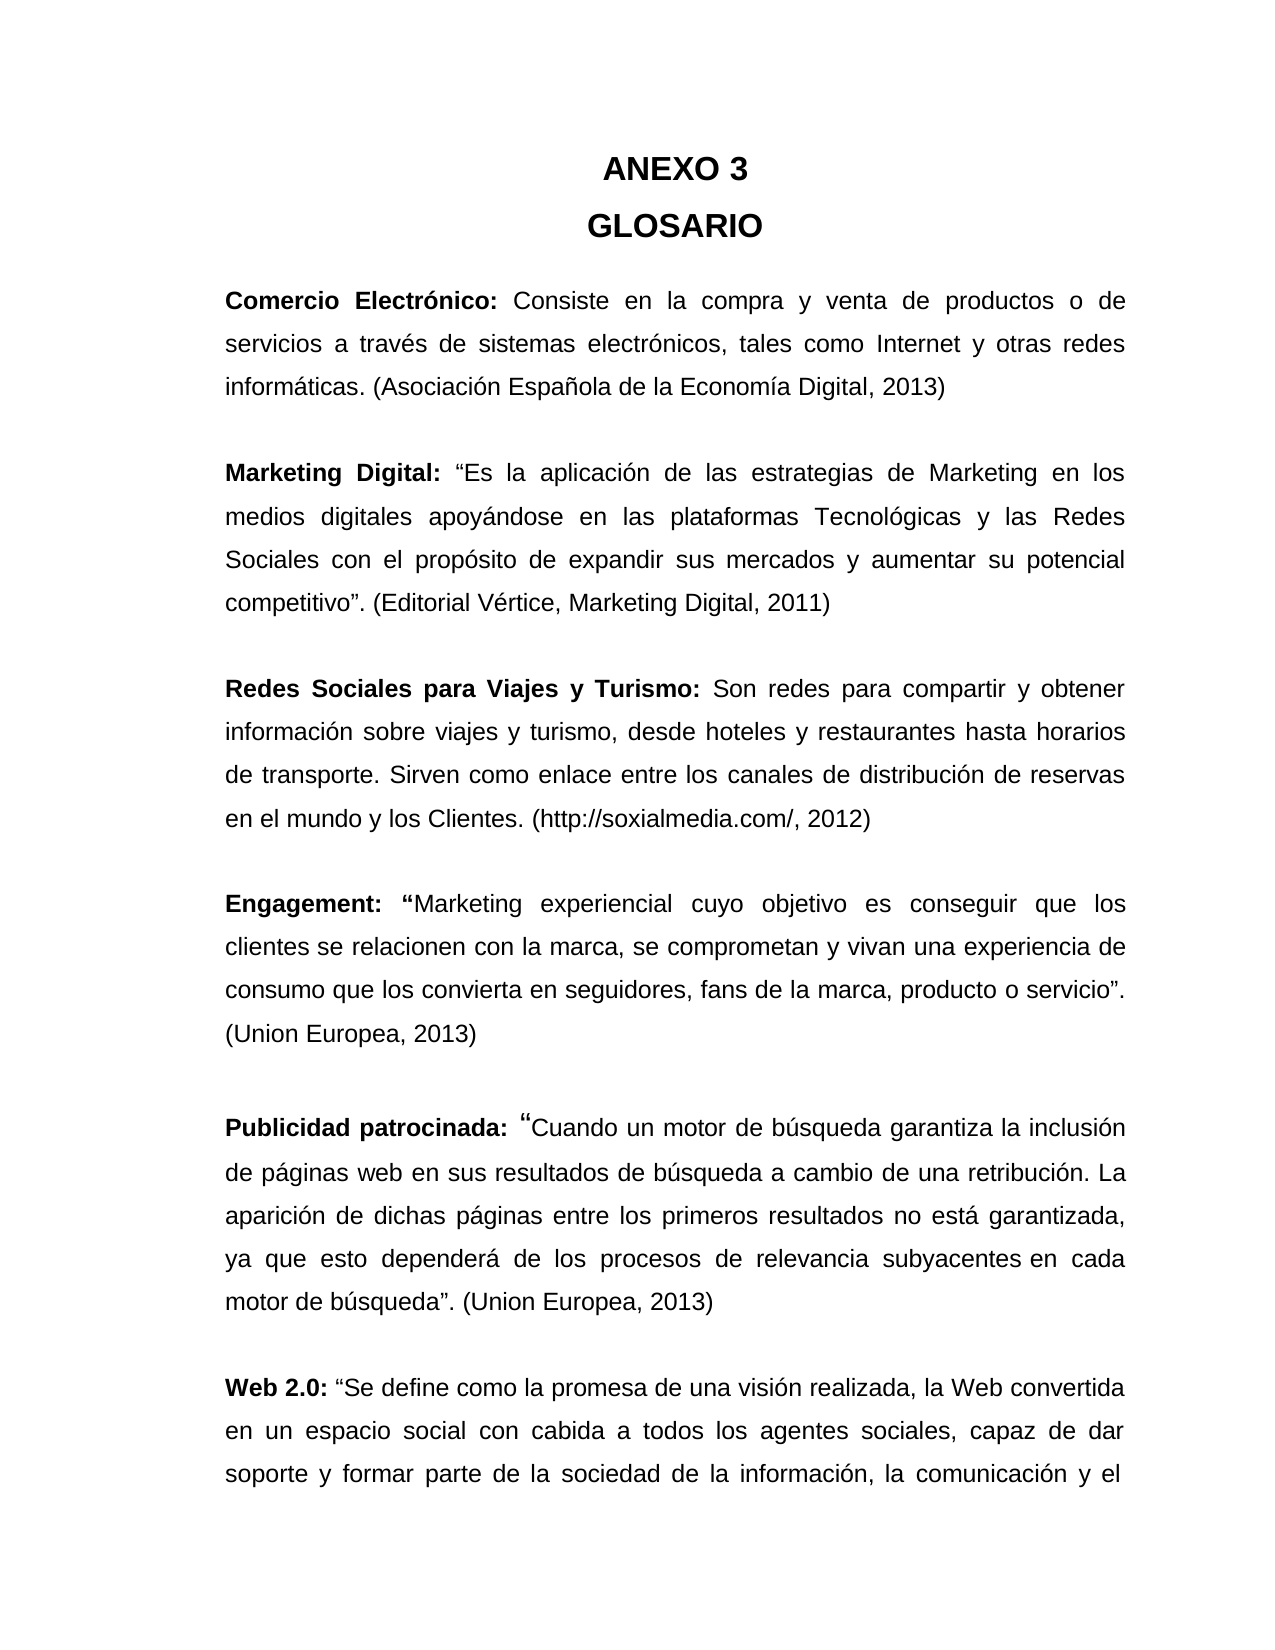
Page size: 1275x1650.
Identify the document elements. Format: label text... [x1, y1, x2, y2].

text Web 2.0: “Se define como la promesa de una visión realizada, la Web convertida en un espacio social con cabida a todos los agentes sociales, capaz de dar soporte y formar parte de la sociedad de la información, la comunicación y el [225, 1373, 1125, 1488]
text Redes Sociales para Viajes y Turismo: Son redes para compartir y obtener información sobre viajes y turismo, desde hoteles y restaurantes hasta horarios de transporte. Sirven como enlace entre los canales de distribución de reservas en el mundo y los Clientes. (http://soxialmedia.com/, 2012) [225, 674, 1126, 832]
text Engagement: “Marketing experiencial cuyo objetivo es conseguir que los clientes se relacionen con la marca, se comprometan y vivan una experiencia de consumo que los convierta en seguidores, fans de la marca, producto o servicio”. (Union Europea, 2013) [225, 889, 1126, 1047]
text Publicidad patrocinada: “Cuando un motor de búsqueda garantiza la inclusión de páginas web en sus resultados de búsqueda a cambio de una retribución. La aparición de dichas páginas entre los primeros resultados no está garantizada, ya que esto dependerá de los procesos de relevancia subyacentes en cada motor de búsqueda”. (Union Europea, 2013) [225, 1105, 1126, 1316]
text Marketing Digital: “Es la aplicación de las estrategias de Marketing en los medios digitales apoyándose en las plataformas Tecnológicas y las Redes Sociales con el propósito de expandir sus mercados y aumentar su potencial competitivo”. (Editorial Vértice, Marketing Digital, 2011) [225, 458, 1125, 617]
subtitle ANEXO 3 GLOSARIO [586, 149, 764, 245]
text Comercio Electrónico: Consiste en la compra y venta de productos o de servicios a través de sistemas electrónicos, tales como Internet y otras redes informáticas. (Asociación Española de la Economía Digital, 2013) [225, 286, 1126, 401]
